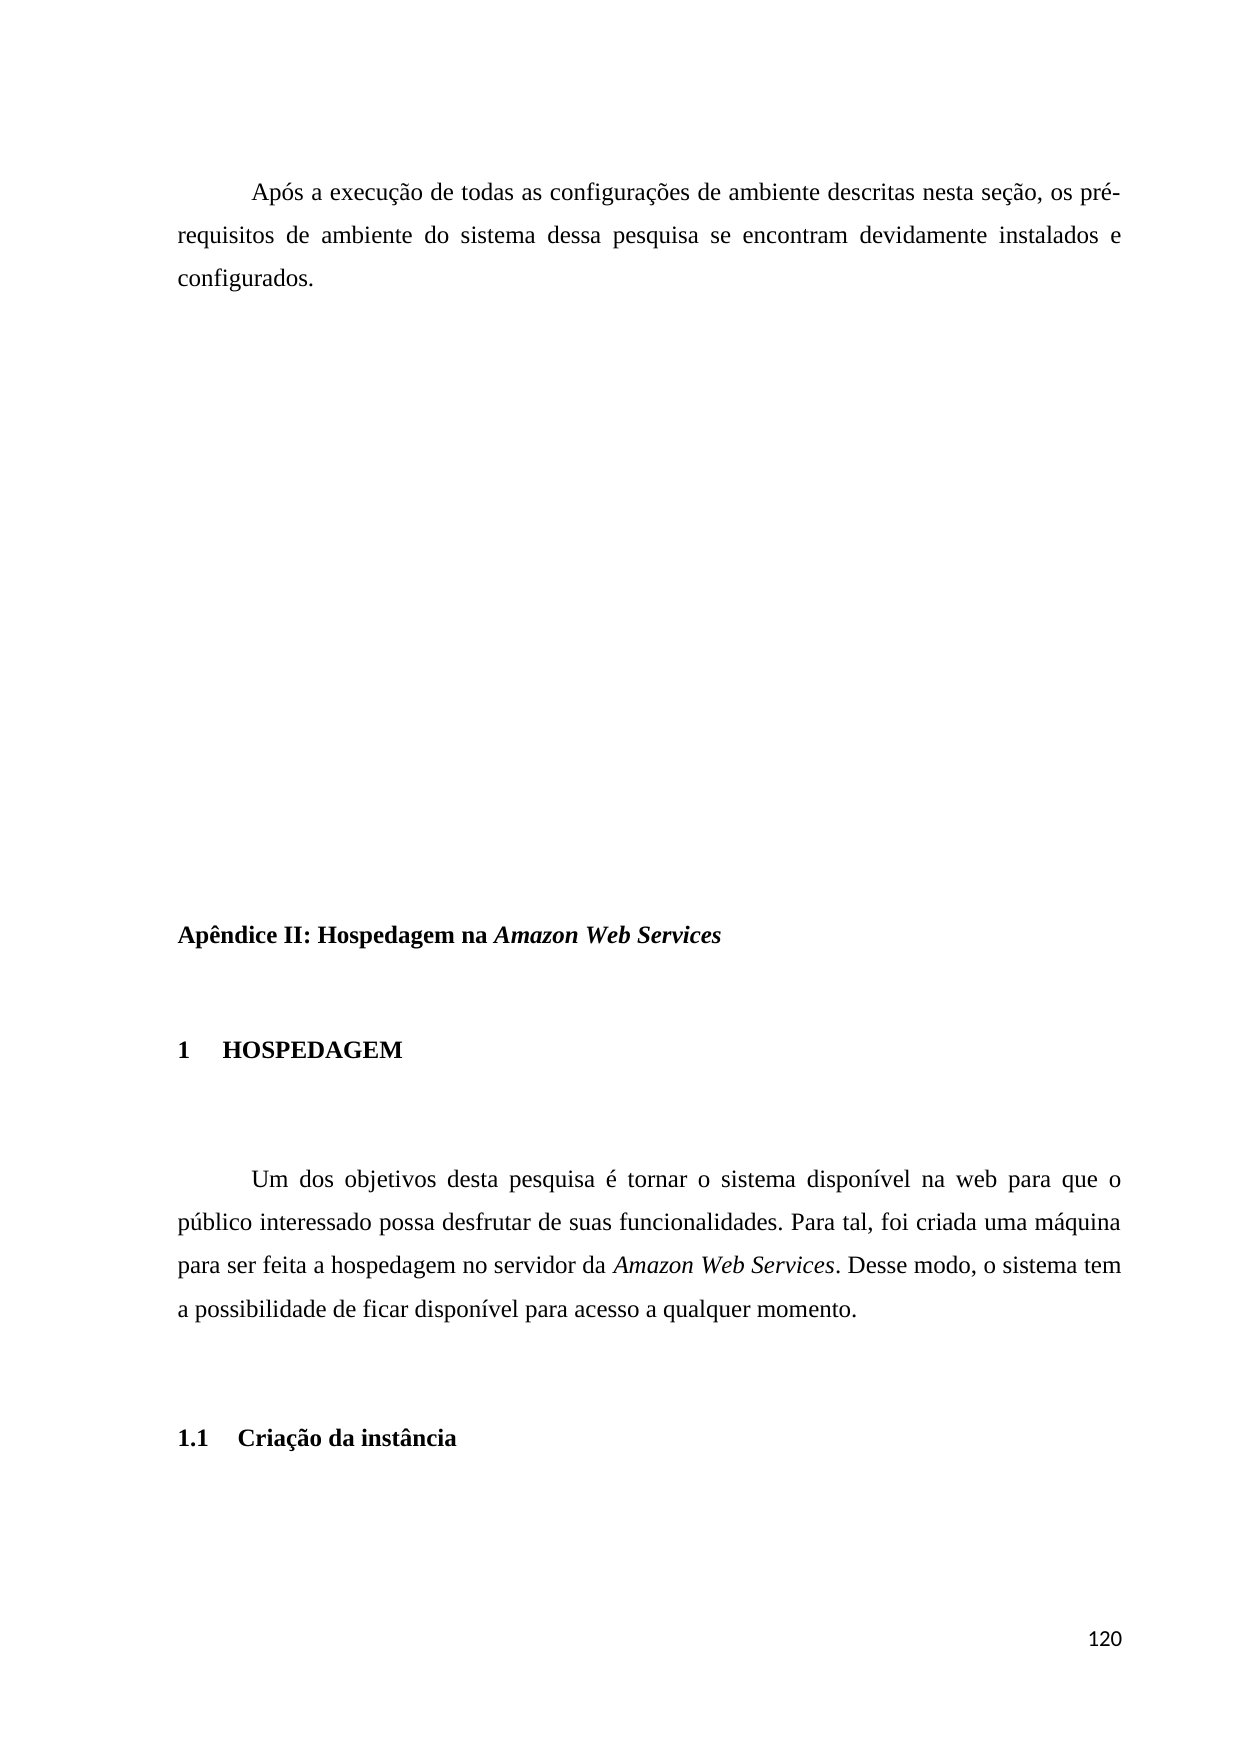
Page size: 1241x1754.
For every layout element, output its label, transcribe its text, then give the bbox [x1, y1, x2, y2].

text Apêndice II: Hospedagem na Amazon Web Services [177, 920, 1122, 949]
subtitle Criação da instância [177, 1423, 1122, 1452]
text Após a execução de todas as configurações de ambiente descritas nesta seção, os pré-requisitos de ambiente do sistema dessa pesquisa se encontram devidamente instalados e configurados. [177, 177, 1122, 292]
text Um dos objetivos desta pesquisa é tornar o sistema disponível na web para que o público interessado possa desfrutar de suas funcionalidades. Para tal, foi criada uma máquina para ser feita a hospedagem no servidor da Amazon Web Services. Desse modo, o sistema tem a possibilidade de ficar disponível para acesso a qualquer momento. [177, 1164, 1122, 1322]
subtitle HOSPEDAGEM [177, 1035, 1122, 1064]
